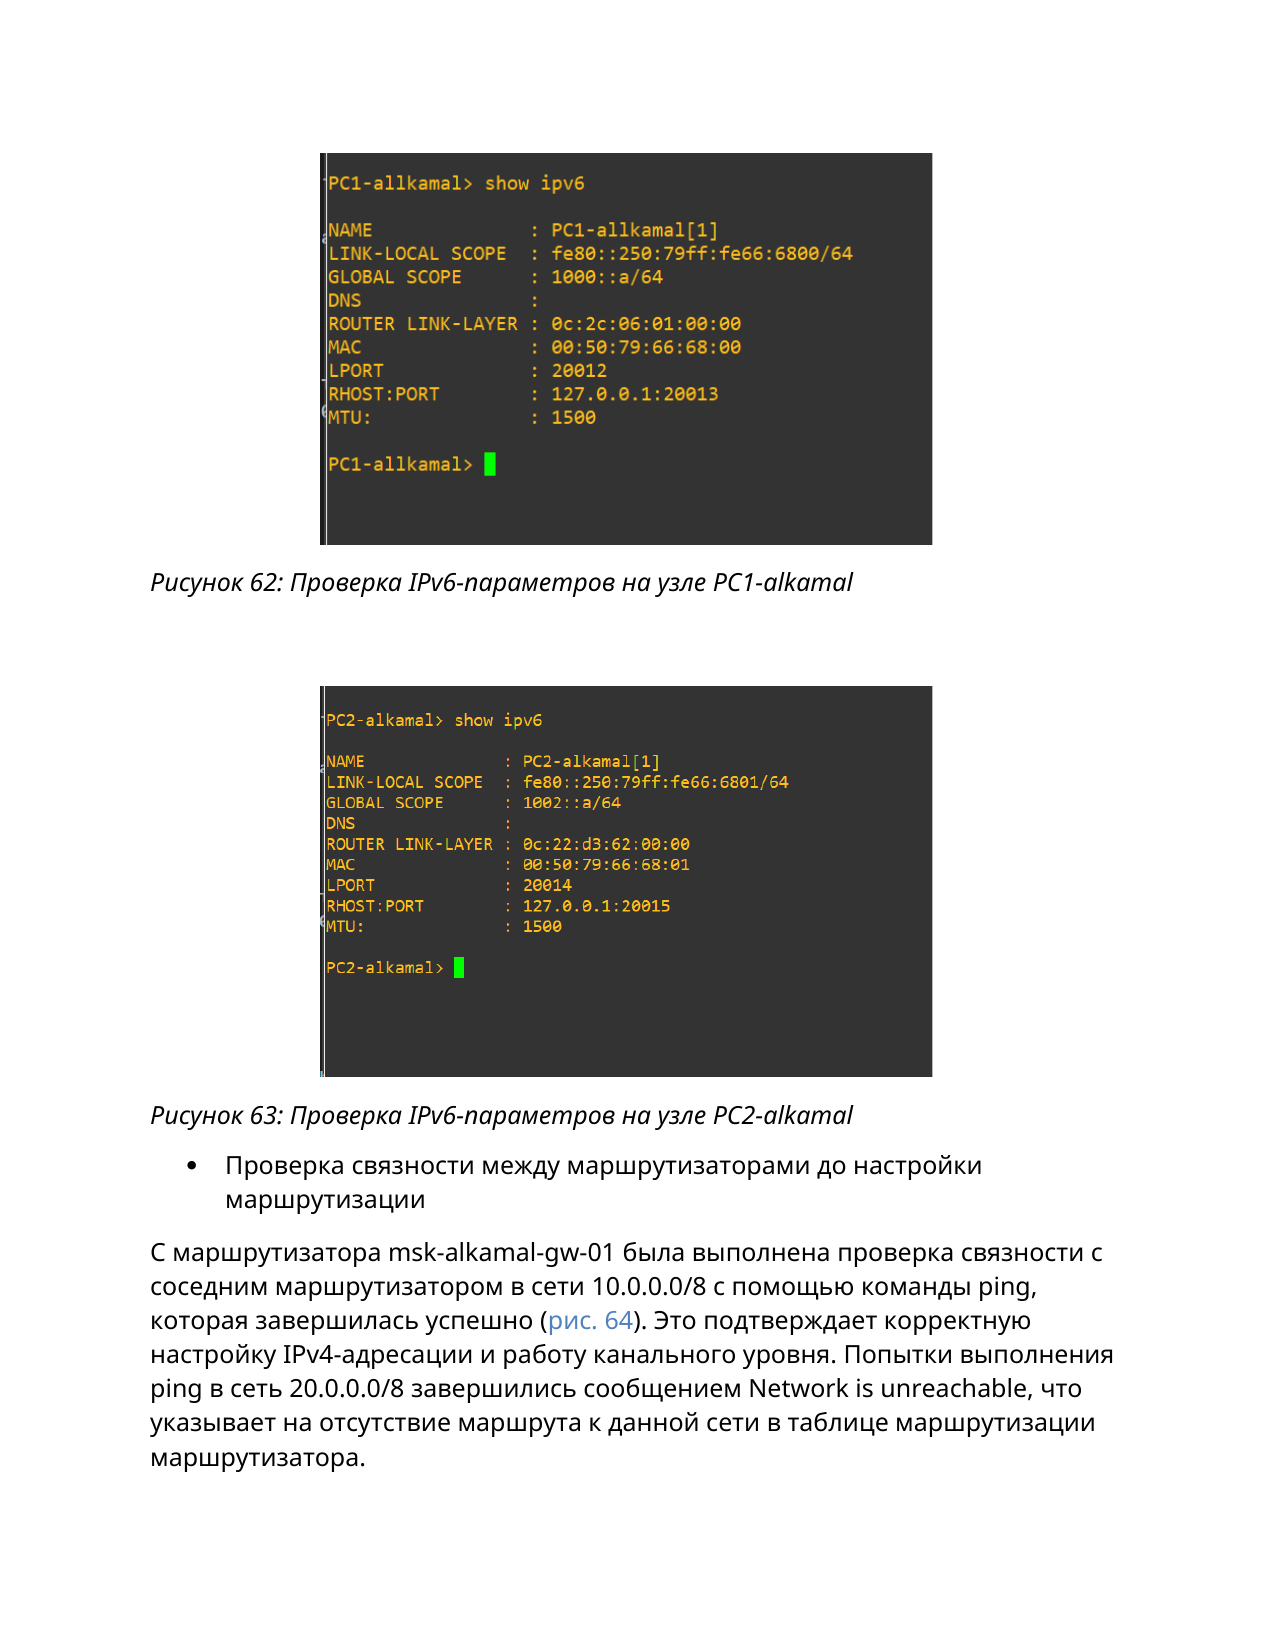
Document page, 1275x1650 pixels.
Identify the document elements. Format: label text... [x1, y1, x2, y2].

picture [320, 153, 933, 545]
table_header Рисунок 62: Проверка IPv6-параметров на узле PC1-alkamal [139, 150, 1114, 612]
table_header Рисунок 63: Проверка IPv6-параметров на узле PC2-alkamal [139, 683, 1114, 1144]
list Проверка связности между маршрутизаторами до настройки маршрутизации [187, 1148, 1125, 1216]
picture [320, 686, 933, 1077]
text С маршрутизатора msk-alkamal-gw-01 была выполнена проверка связности с соседним маршрутизатором в сети 10.0.0.0/8 с помощью команды ping, которая завершилась успешно (рис. 64). Это подтверждает корректную настройку IPv4-адресации и работу канального уровня. Попытки выполнения ping в сеть 20.0.0.0/8 завершились сообщением Network is unreachable, что указывает на отсутствие маршрута к данной сети в таблице маршрутизации маршрутизатора. [150, 1235, 1125, 1473]
